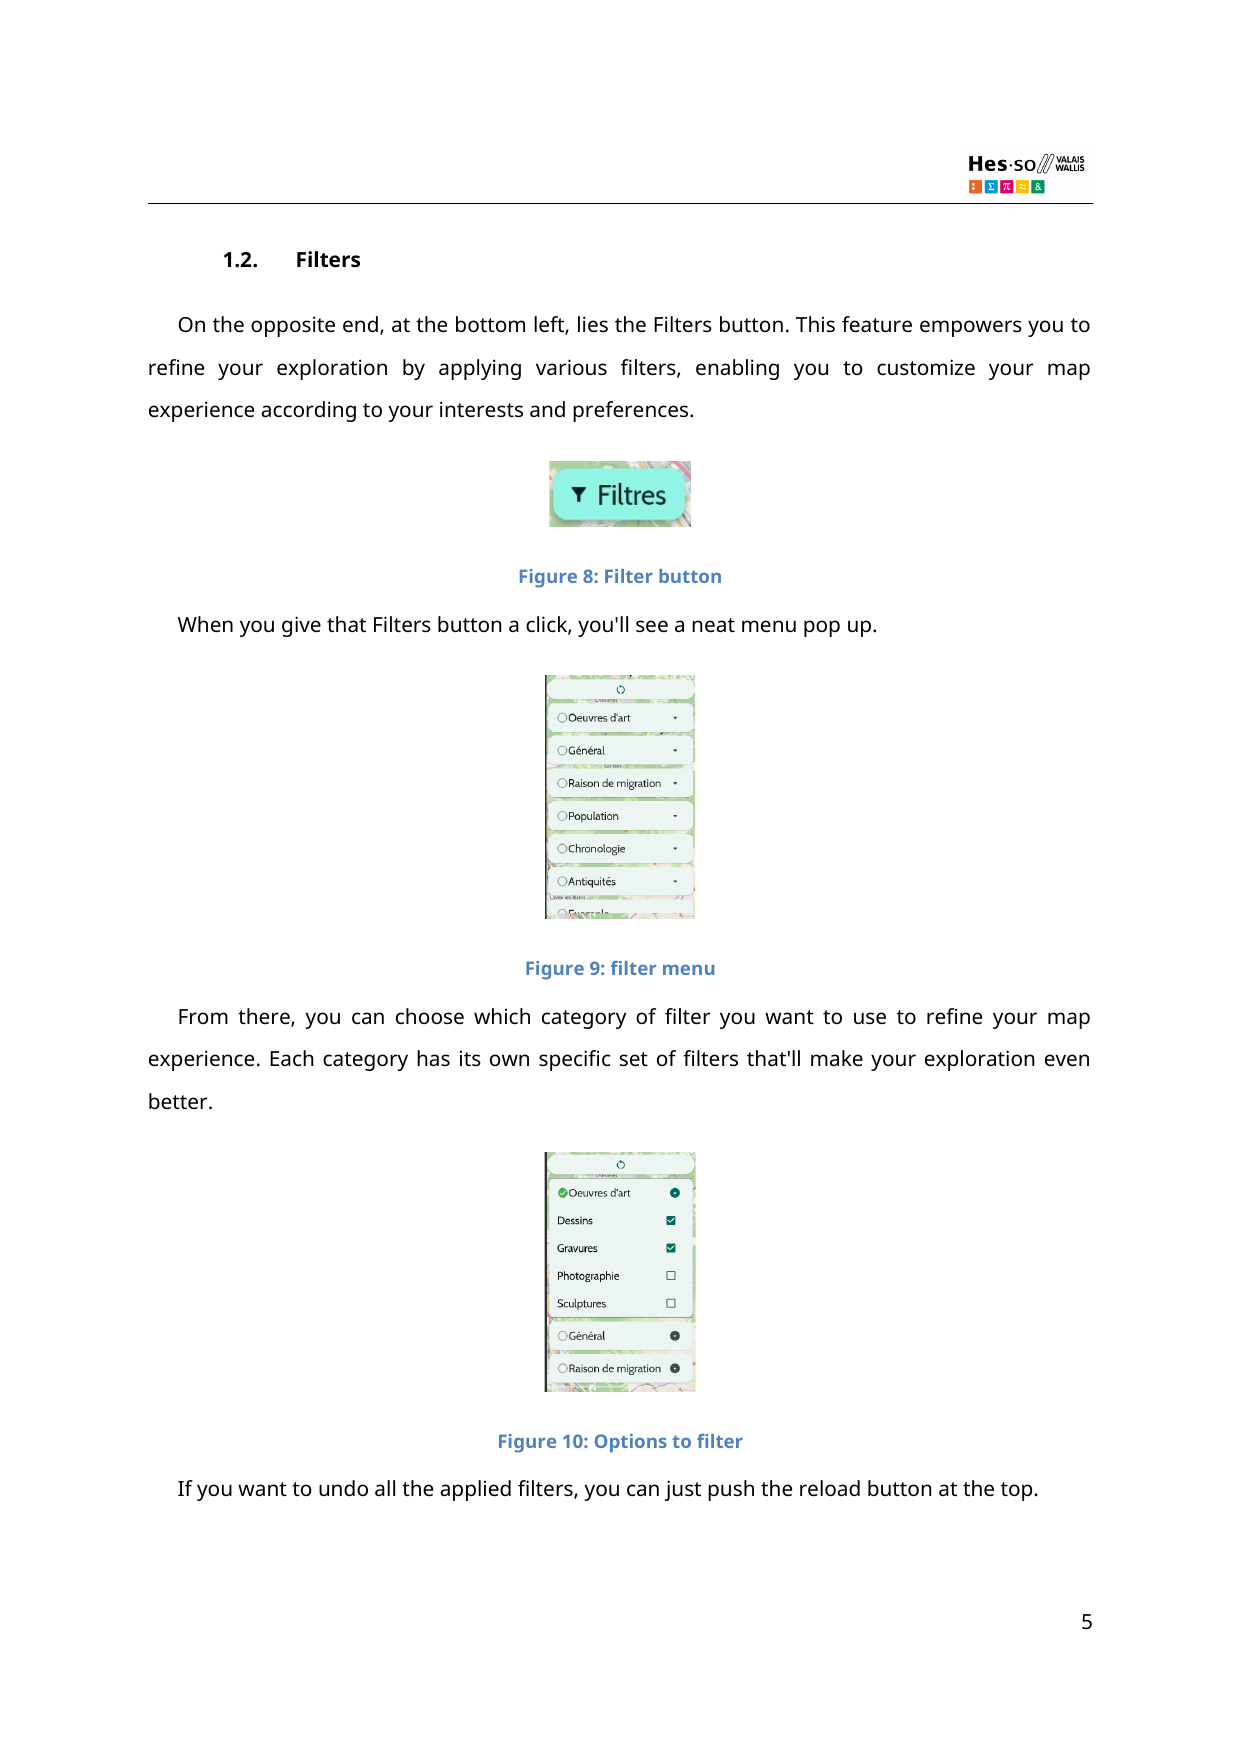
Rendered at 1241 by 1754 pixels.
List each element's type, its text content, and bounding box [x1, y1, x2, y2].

text If you want to undo all the applied filters, you can just push the reload button at the top. [148, 1474, 1093, 1503]
picture [544, 1152, 696, 1392]
text When you give that Filters button a click, you'll see a neat menu pop up. [148, 610, 1093, 639]
picture [549, 461, 691, 527]
text Figure 9: filter menu [148, 956, 1093, 981]
text Figure 10: Options to filter [148, 1428, 1093, 1454]
text From there, you can choose which category of filter you want to use to refine your map experience. Each category has its own specific set of filters that'll make your exploration even better. [148, 1002, 1093, 1116]
picture [545, 675, 696, 919]
subtitle Filters [193, 245, 1093, 273]
text On the opposite end, at the bottom left, lies the Filters button. This feature empowers you to refine your exploration by applying various filters, enabling you to customize your map experience according to your interests and preferences. [148, 310, 1093, 424]
text Figure 8: Filter button [148, 564, 1093, 589]
picture [960, 147, 1093, 202]
